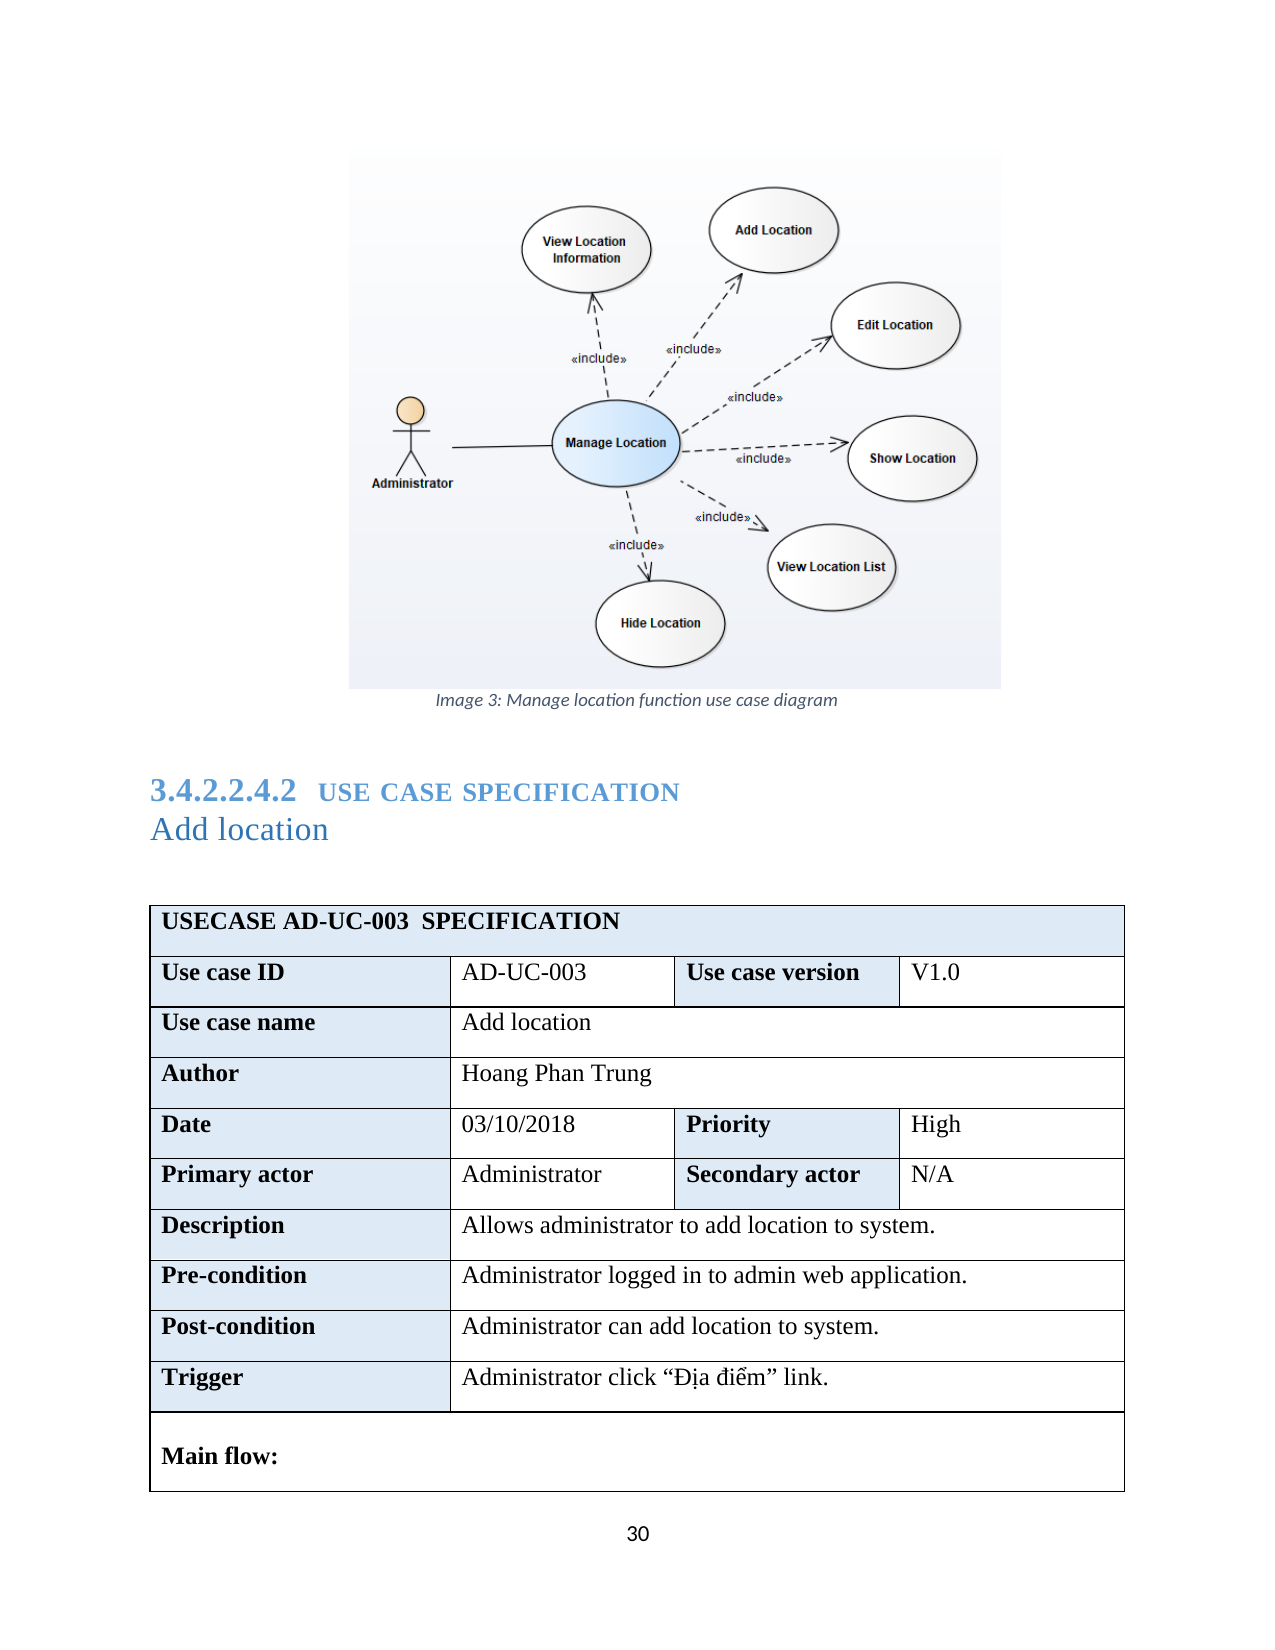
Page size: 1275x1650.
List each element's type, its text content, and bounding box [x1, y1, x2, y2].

table_cell V1.0 [900, 957, 1124, 1006]
table_cell Pre-condition [151, 1261, 450, 1310]
table_cell Use case ID [151, 957, 450, 1006]
table_cell Add location [451, 1008, 1124, 1057]
table_cell Secondary actor [675, 1159, 899, 1209]
table_cell Date [151, 1109, 450, 1158]
table_cell Allows administrator to add location to system. [451, 1210, 1124, 1259]
table_cell Description [151, 1210, 450, 1259]
picture [348, 150, 1002, 689]
table_cell Use case name [151, 1008, 450, 1057]
table_cell High [900, 1109, 1124, 1158]
table_cell Primary actor [151, 1159, 450, 1209]
text Image 3: Manage location function use case diagram [150, 688, 1125, 711]
title Add location [150, 809, 1125, 847]
table_cell Administrator logged in to admin web application. [451, 1261, 1124, 1310]
table_cell Author [151, 1058, 450, 1108]
table_cell Priority [675, 1109, 899, 1158]
table_cell Administrator click “Địa điểm” link. [451, 1362, 1124, 1411]
table_cell Trigger [151, 1362, 450, 1411]
table_cell N/A [900, 1159, 1124, 1209]
list use case specification [150, 771, 1125, 809]
table_cell Use case version [675, 957, 899, 1006]
table_cell Administrator [451, 1159, 674, 1209]
table_cell Post-condition [151, 1311, 450, 1361]
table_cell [151, 1413, 1124, 1491]
table_header USECASE AD-UC-003 SPECIFICATION [151, 906, 1124, 956]
table_cell AD-UC-003 [451, 957, 674, 1006]
table_cell Administrator can add location to system. [451, 1311, 1124, 1361]
table_cell Hoang Phan Trung [451, 1058, 1124, 1108]
table_cell 03/10/2018 [451, 1109, 674, 1158]
